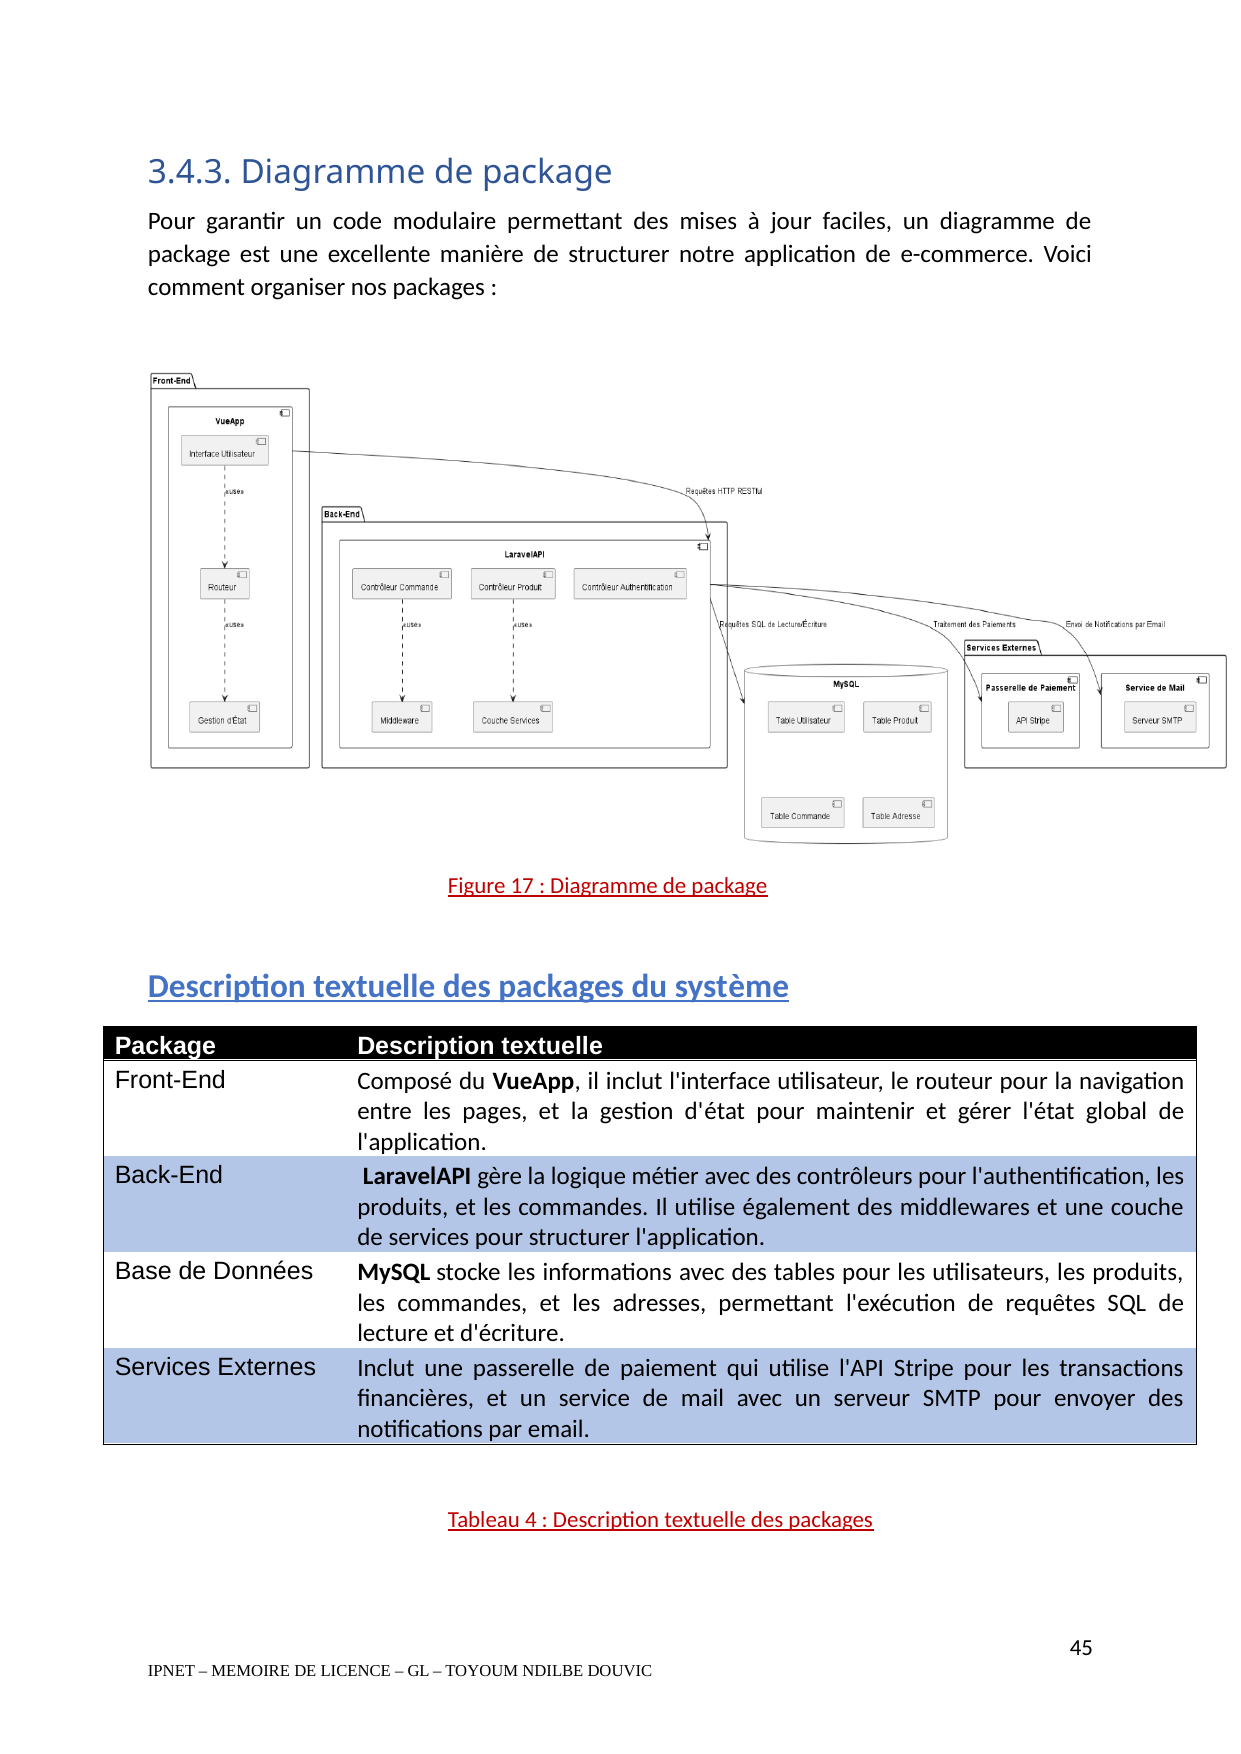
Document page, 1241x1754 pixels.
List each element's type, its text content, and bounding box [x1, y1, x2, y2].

table_header Description textuelle [346, 1027, 1196, 1059]
table_cell Services Externes [104, 1348, 346, 1443]
table_cell Inclut une passerelle de paiement qui utilise l'API Stripe pour les transactions financières, et un service de mail avec un serveur SMTP pour envoyer des notifications par email. [346, 1348, 1196, 1443]
table_cell LaravelAPI gère la logique métier avec des contrôleurs pour l'authentification, les produits, et les commandes. Il utilise également des middlewares et une couche de services pour structurer l'application. [346, 1156, 1196, 1252]
table_cell Back-End [104, 1156, 346, 1252]
text Figure 17 : Diagramme de package [448, 871, 1093, 899]
picture [147, 370, 1229, 853]
table_cell Base de Données [104, 1252, 346, 1348]
table_cell Front-End [104, 1061, 346, 1156]
table_cell MySQL stocke les informations avec des tables pour les utilisateurs, les produits, les commandes, et les adresses, permettant l'exécution de requêtes SQL de lecture et d'écriture. [346, 1252, 1196, 1348]
table_header Package [104, 1027, 346, 1059]
subtitle 3.4.3. Diagramme de package [148, 148, 1093, 193]
table_cell Composé du VueApp, il inclut l'interface utilisateur, le routeur pour la navigation entre les pages, et la gestion d'état pour maintenir et gérer l'état global de l'application. [346, 1061, 1196, 1156]
text Description textuelle des packages du système [148, 965, 1093, 1006]
text Tableau 4 : Description textuelle des packages [373, 1505, 1093, 1533]
text Pour garantir un code modulaire permettant des mises à jour faciles, un diagramme de package est une excellente manière de structurer notre application de e-commerce. Voici comment organiser nos packages : [148, 205, 1093, 301]
